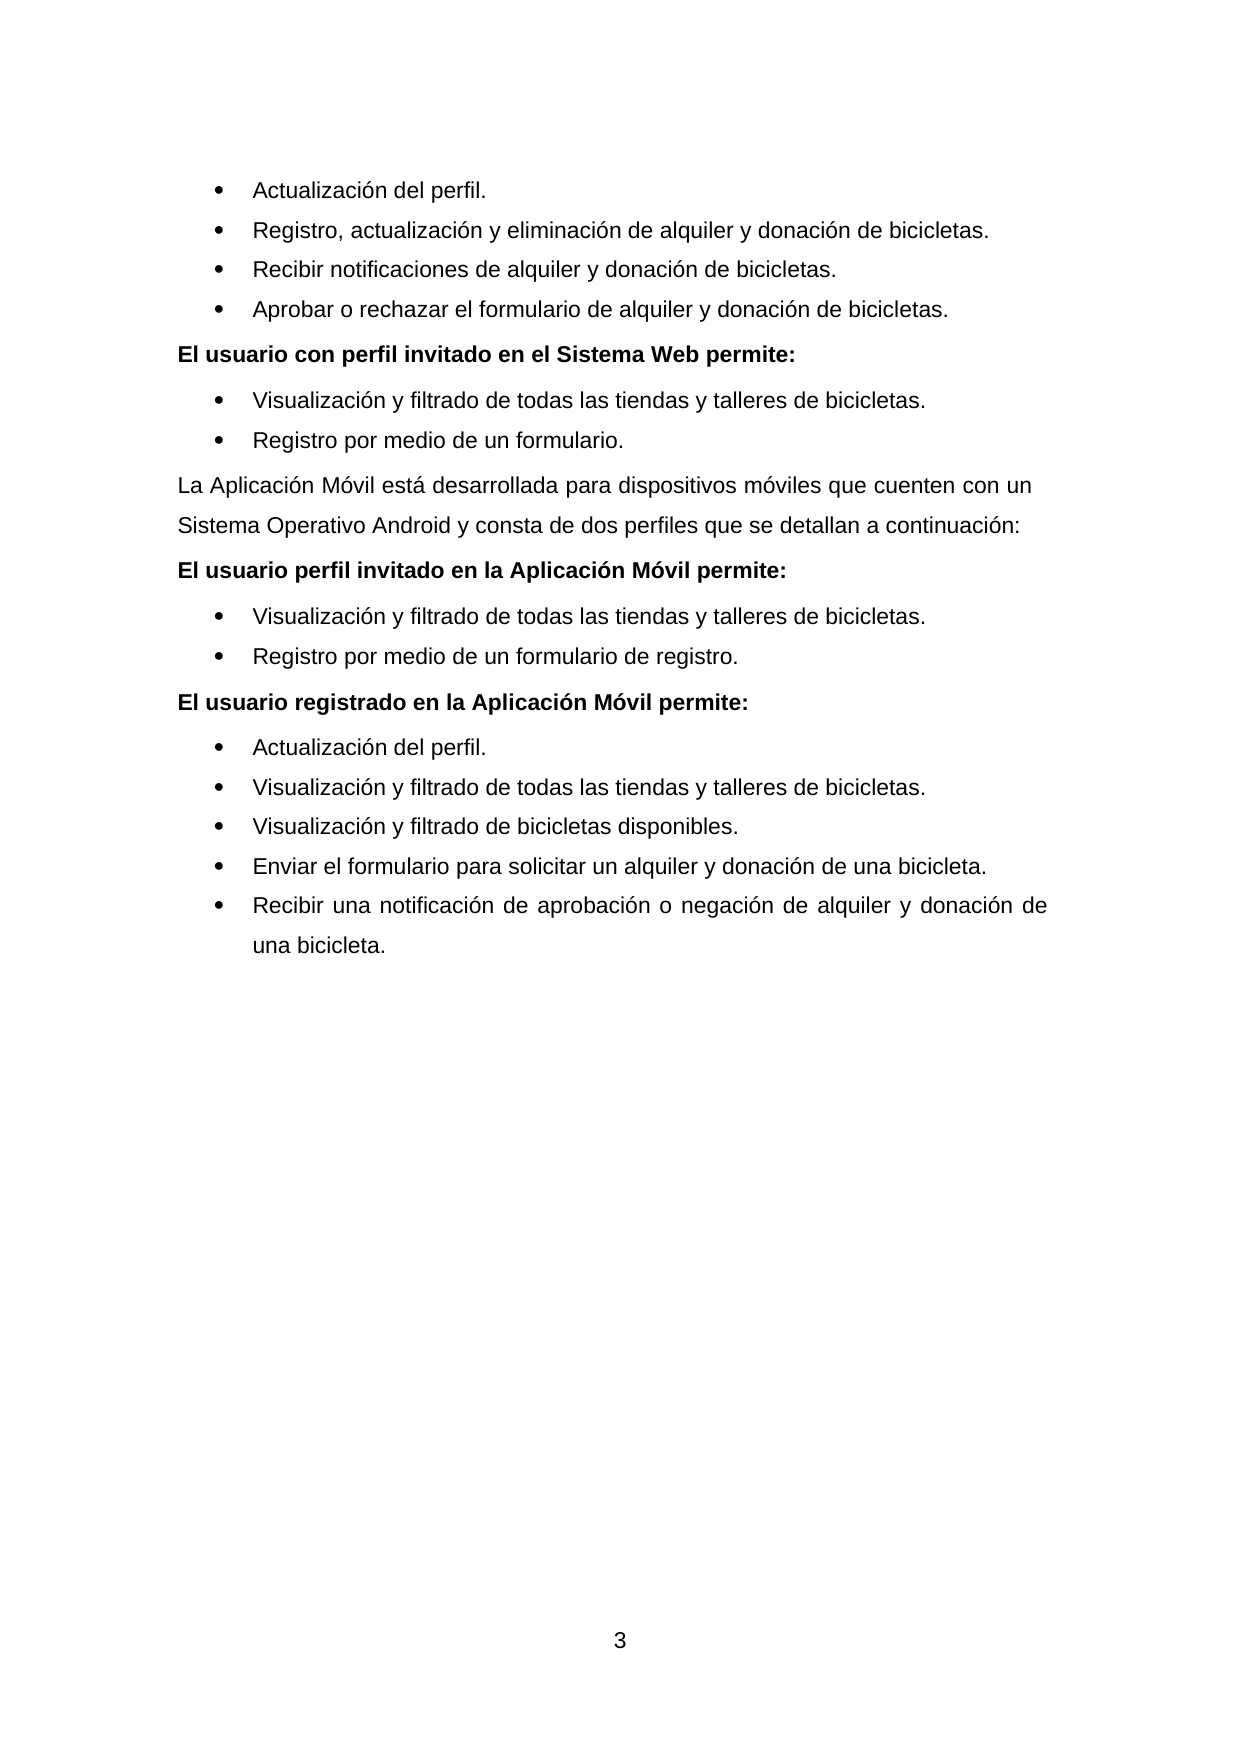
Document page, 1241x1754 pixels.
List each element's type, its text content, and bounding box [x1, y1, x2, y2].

list Recibir una notificación de aprobación o negación de alquiler y donación de una bicicleta. [215, 892, 1049, 958]
list Registro por medio de un formulario de registro. [215, 643, 1049, 669]
list Registro por medio de un formulario. [215, 427, 1049, 453]
list Actualización del perfil. [215, 734, 1049, 761]
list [215, 256, 1049, 282]
text El usuario registrado en la Aplicación Móvil permite: [177, 688, 1033, 715]
list Visualización y filtrado de todas las tiendas y talleres de bicicletas. [215, 774, 1049, 800]
list Visualización y filtrado de todas las tiendas y talleres de bicicletas. [215, 387, 1049, 413]
text El usuario con perfil invitado en el Sistema Web permite: [177, 341, 1033, 368]
list Aprobar o rechazar el formulario de alquiler y donación de bicicletas. [215, 296, 1049, 322]
list Actualización del perfil. [215, 177, 1049, 203]
list Visualización y filtrado de todas las tiendas y talleres de bicicletas. [215, 603, 1049, 629]
list Enviar el formulario para solicitar un alquiler y donación de una bicicleta. [215, 853, 1049, 879]
list Visualización y filtrado de bicicletas disponibles. [215, 813, 1049, 839]
text El usuario perfil invitado en la Aplicación Móvil permite: [177, 557, 1033, 584]
text La Aplicación Móvil está desarrollada para dispositivos móviles que cuenten con un Sistema Operativo Android y consta de dos perfiles que se detallan a continuación: [177, 472, 1033, 538]
list Registro, actualización y eliminación de alquiler y donación de bicicletas. [215, 217, 1049, 243]
